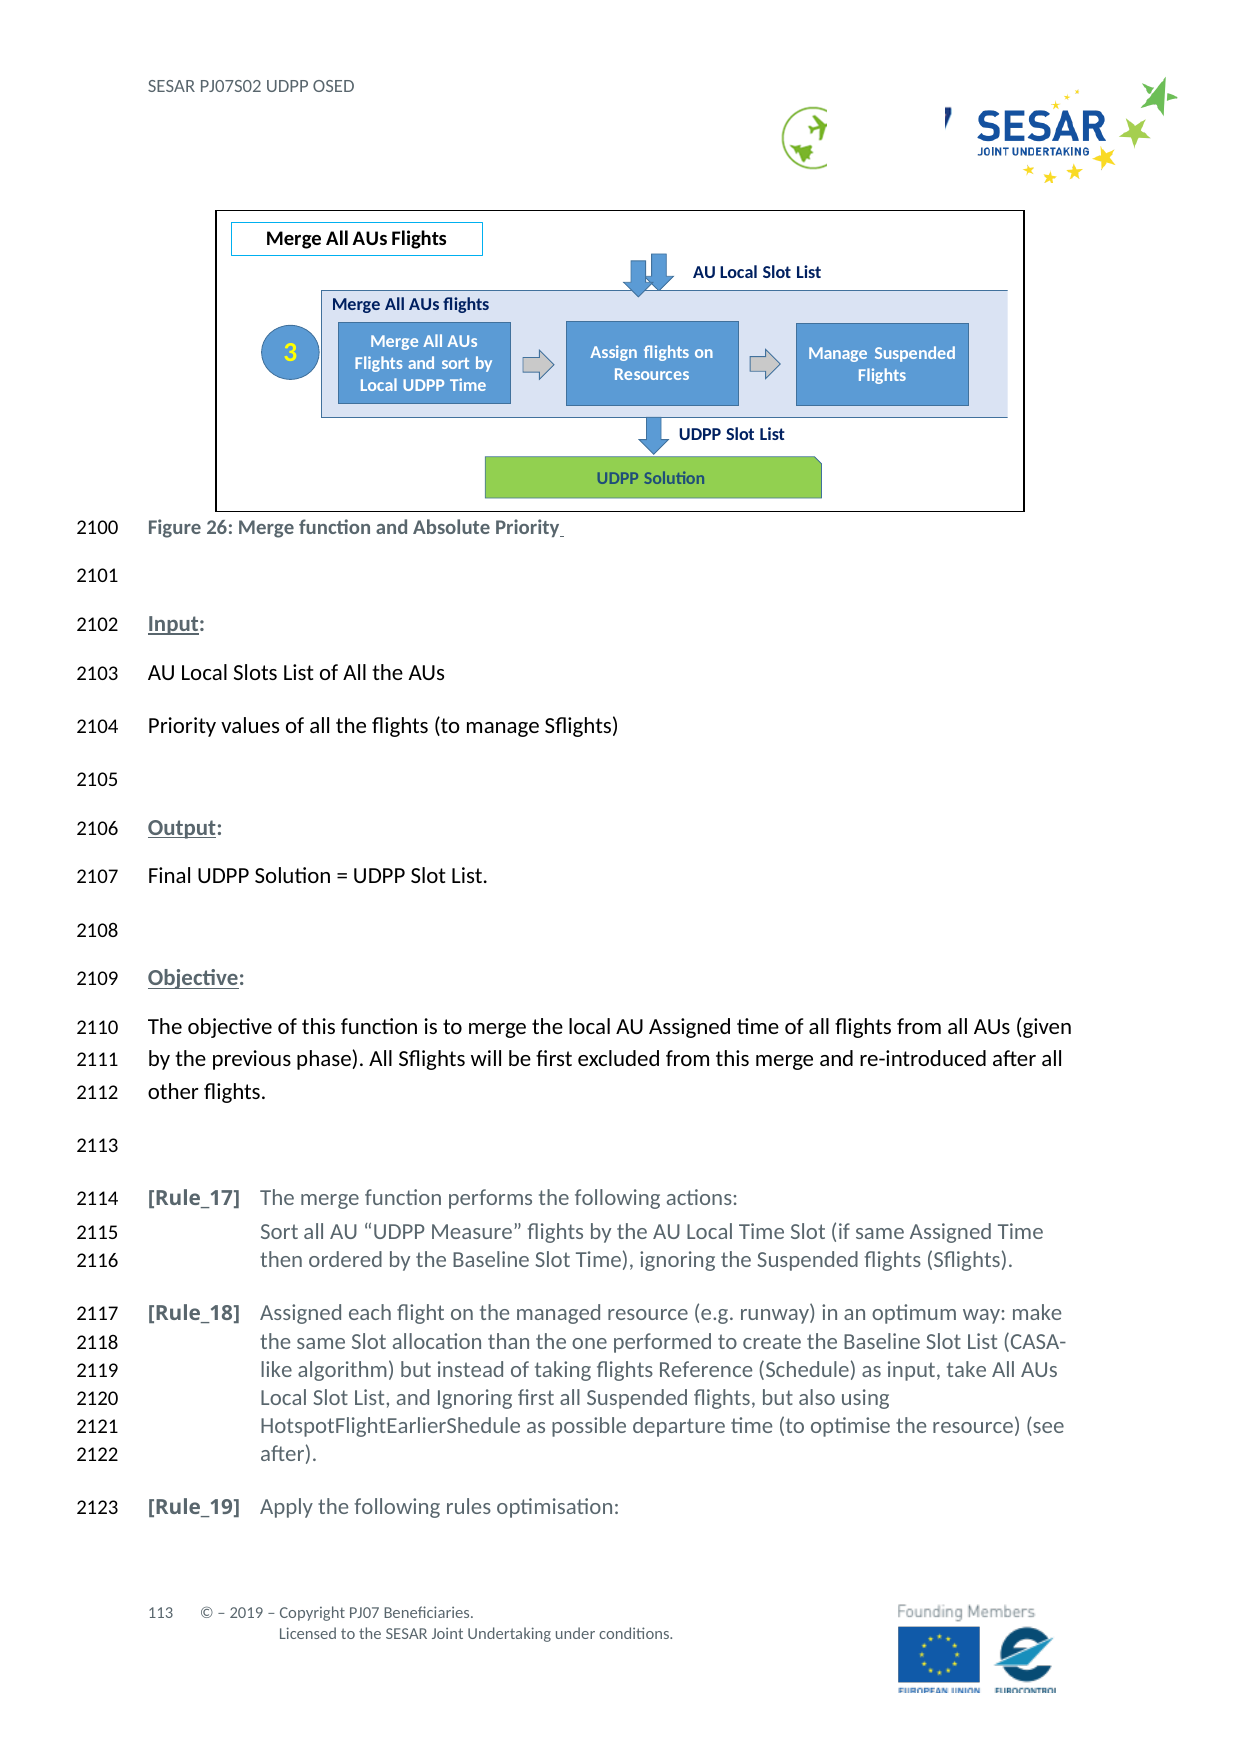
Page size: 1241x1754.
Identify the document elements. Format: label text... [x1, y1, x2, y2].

text The objective of this function is to merge the local AU Assigned time of all flights from all AUs (given by the previous phase). All Sflights will be first excluded from this merge and re-introduced after all other flights. [148, 1012, 1092, 1105]
text Objective: [148, 963, 1092, 992]
list Assigned each flight on the managed resource (e.g. runway) in an optimum way: make the same Slot allocation than the one performed to create the Baseline Slot List (CASA-like algorithm) but instead of taking flights Reference (Schedule) as input, take All AUs Local Slot List, and Ignoring first all Suspended flights, but also using HotspotFlightEarlierShedule as possible departure time (to optimise the resource) (see after). [148, 1298, 1092, 1467]
list The merge function performs the following actions: [148, 1183, 1092, 1211]
text Input: [148, 609, 1092, 637]
text Final UDPP Solution = UDPP Slot List. [148, 862, 1092, 890]
text Sort all AU “UDPP Measure” flights by the AU Local Time Slot (if same Assigned Time then ordered by the Baseline Slot Time), ignoring the Suspended flights (Sflights). [260, 1217, 1092, 1273]
text Priority values of all the flights (to manage Sflights) [148, 711, 1092, 739]
text Output: [148, 813, 1092, 841]
list Apply the following rules optimisation: [148, 1492, 1092, 1521]
text Figure 26: Merge function and Absolute Priority [148, 211, 1092, 539]
text AU Local Slots List of All the AUs [148, 658, 1092, 686]
picture [767, 79, 958, 180]
